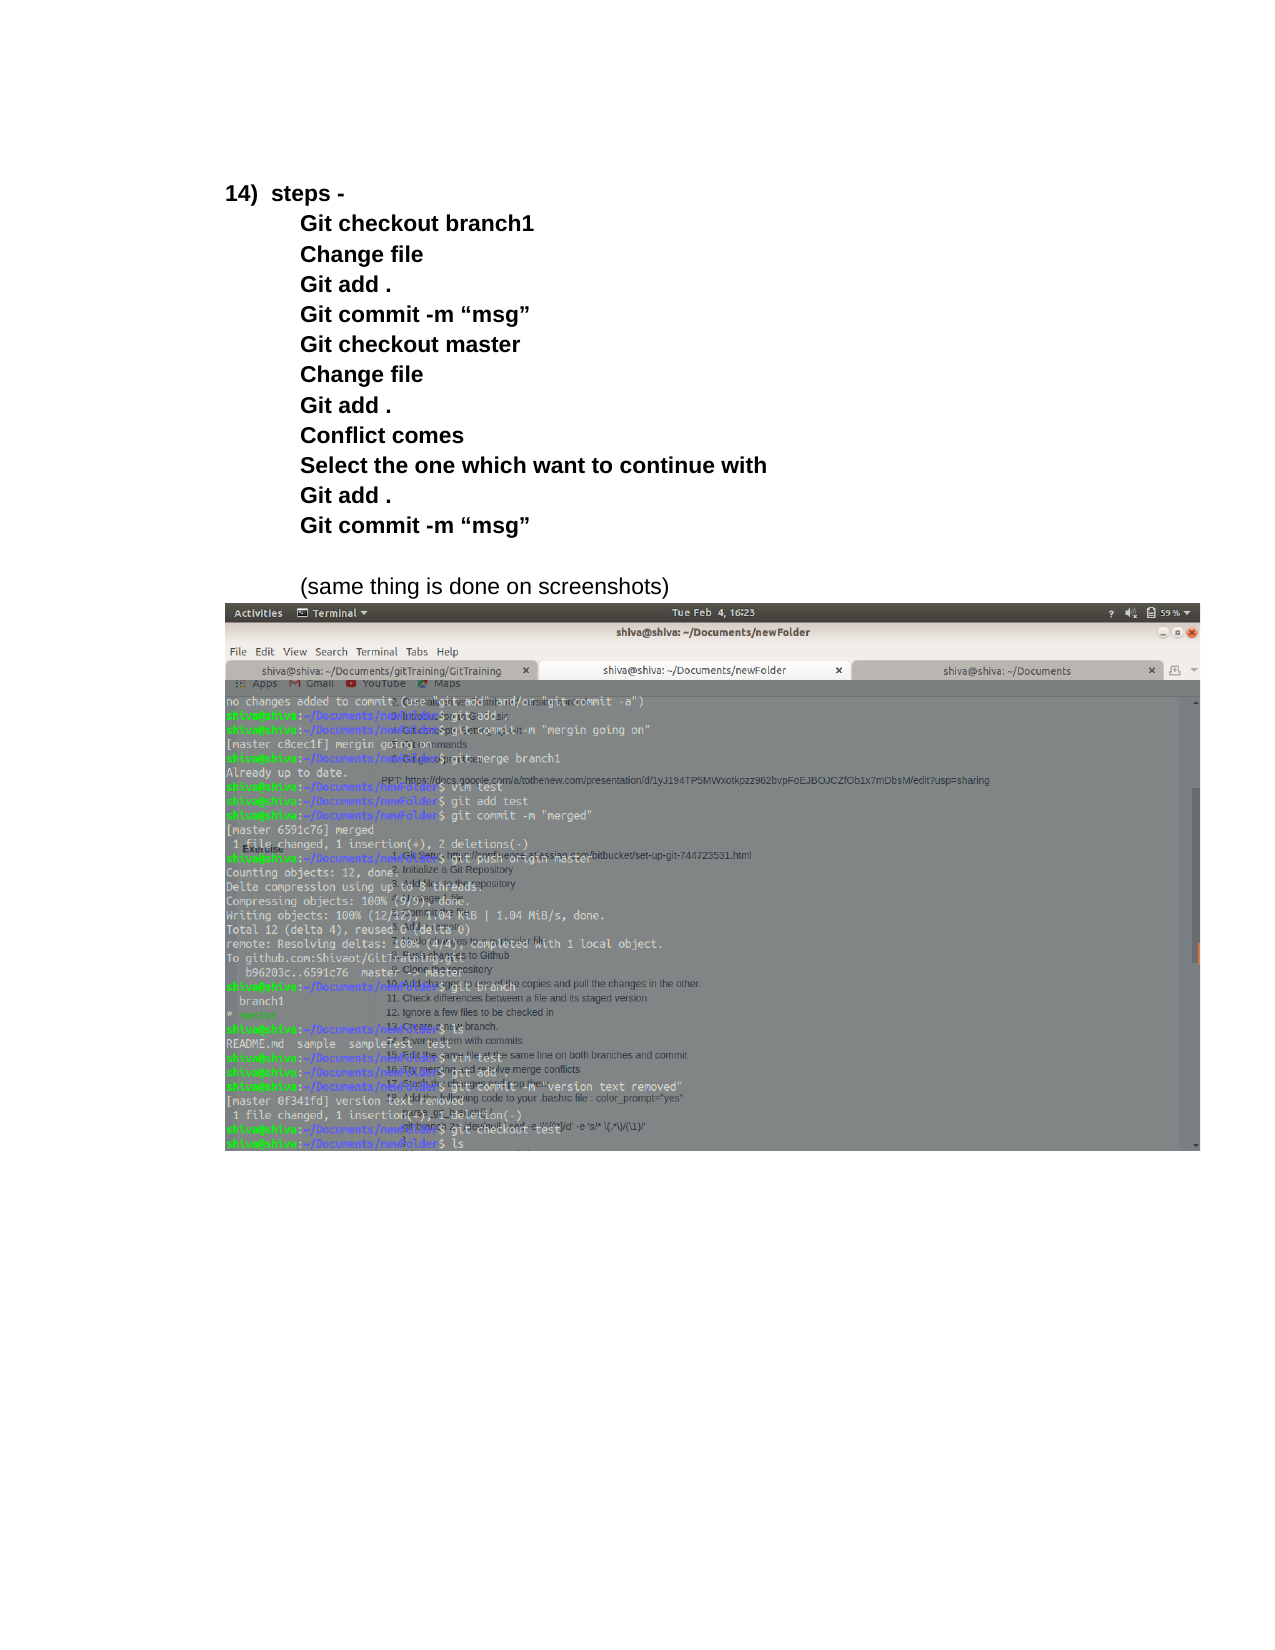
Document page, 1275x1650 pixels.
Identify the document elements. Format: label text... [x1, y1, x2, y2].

text Git checkout branch1 [225, 210, 1125, 237]
text Conflict comes [225, 422, 1125, 448]
text Change file [225, 361, 1125, 388]
text Git checkout master [225, 331, 1125, 358]
picture [225, 603, 1200, 1151]
text (same thing is done on screenshots) [225, 573, 1125, 599]
text Change file [225, 241, 1125, 267]
text Git add . [225, 271, 1125, 297]
text Git commit -m “msg” [225, 512, 1125, 539]
text Git add . [225, 482, 1125, 509]
text Git commit -m “msg” [225, 301, 1125, 327]
text 14) steps - [225, 180, 1125, 207]
text Git add . [225, 392, 1125, 418]
text Select the one which want to continue with [225, 452, 1125, 478]
